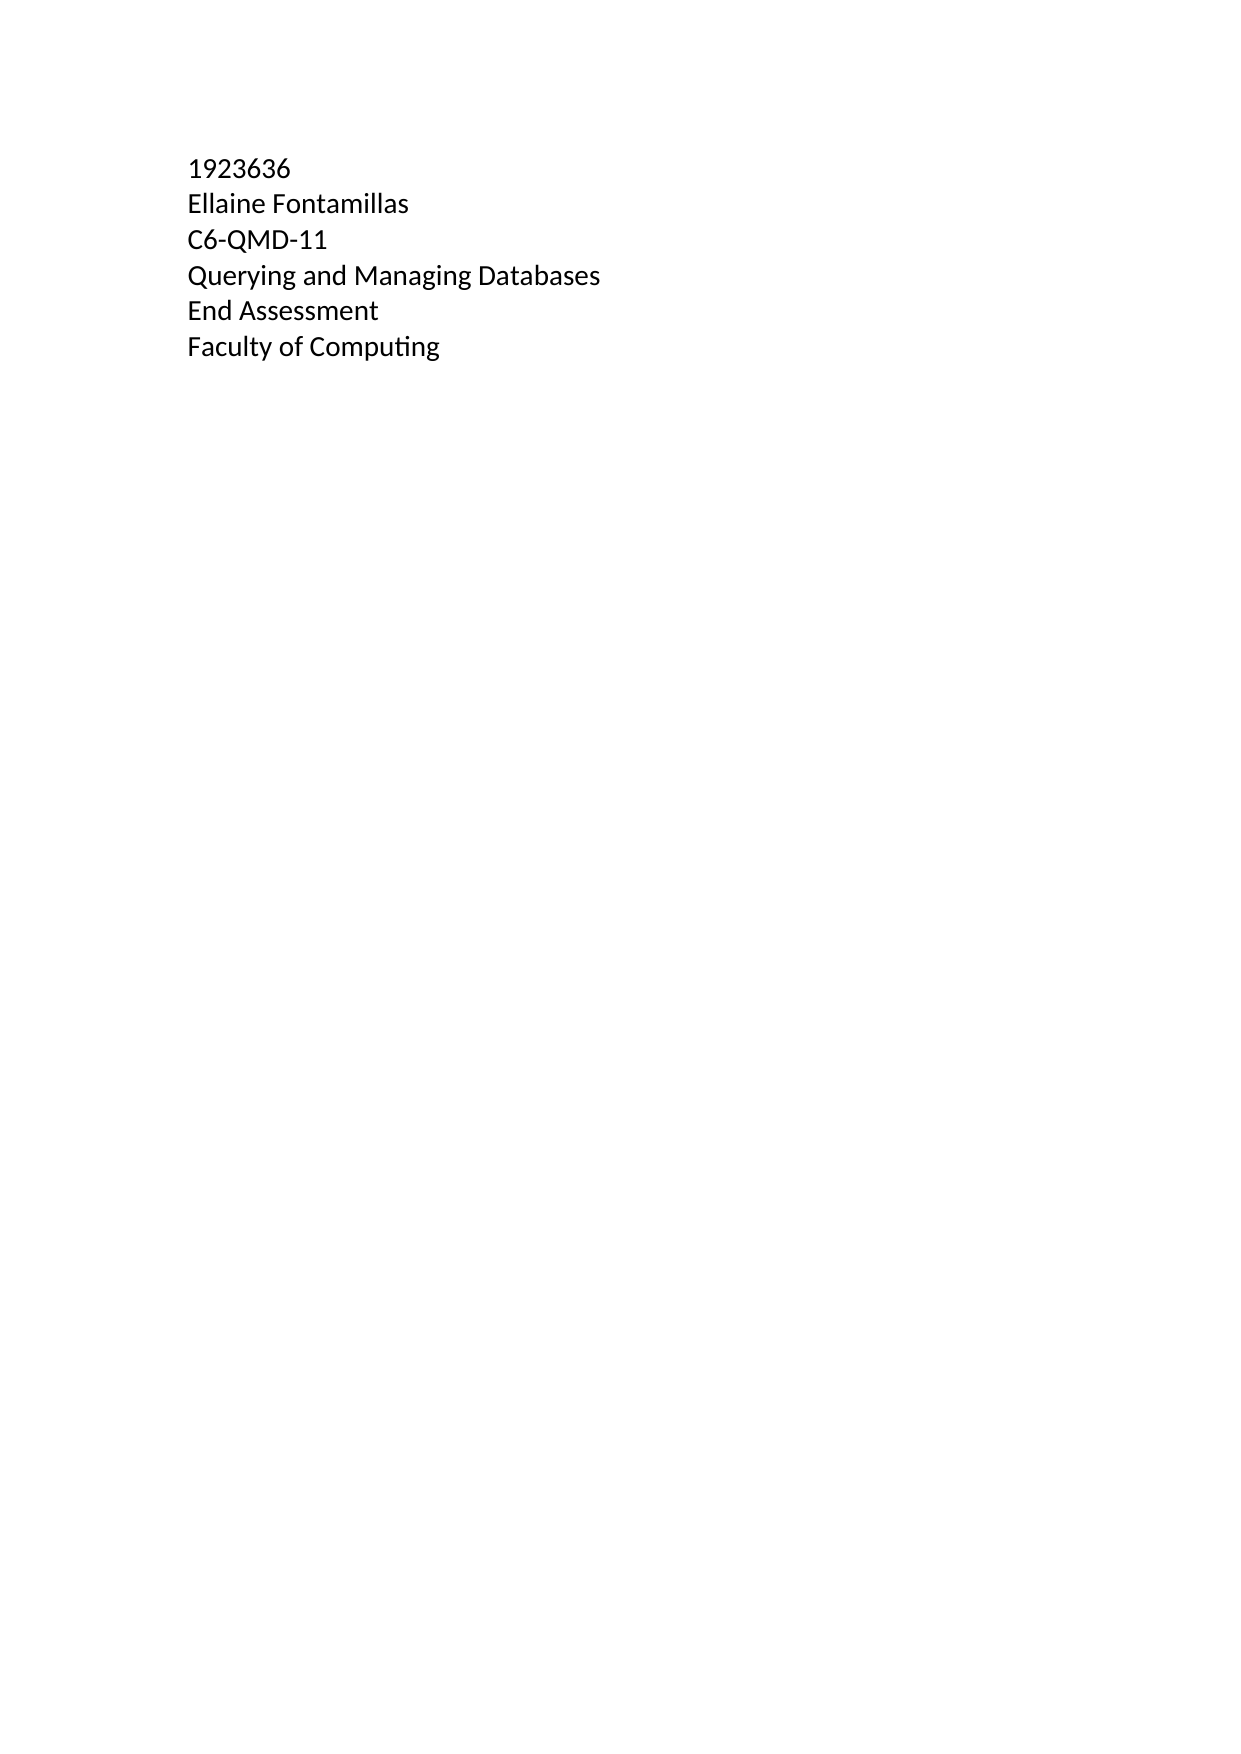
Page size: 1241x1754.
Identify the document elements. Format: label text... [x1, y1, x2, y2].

text Faculty of Computing [187, 328, 1053, 364]
text Ellaine Fontamillas [187, 186, 1053, 221]
text 1923636 [187, 150, 1053, 186]
text Querying and Managing Databases [187, 257, 1053, 292]
text End Assessment [187, 292, 1053, 328]
text C6-QMD-11 [187, 221, 1053, 257]
